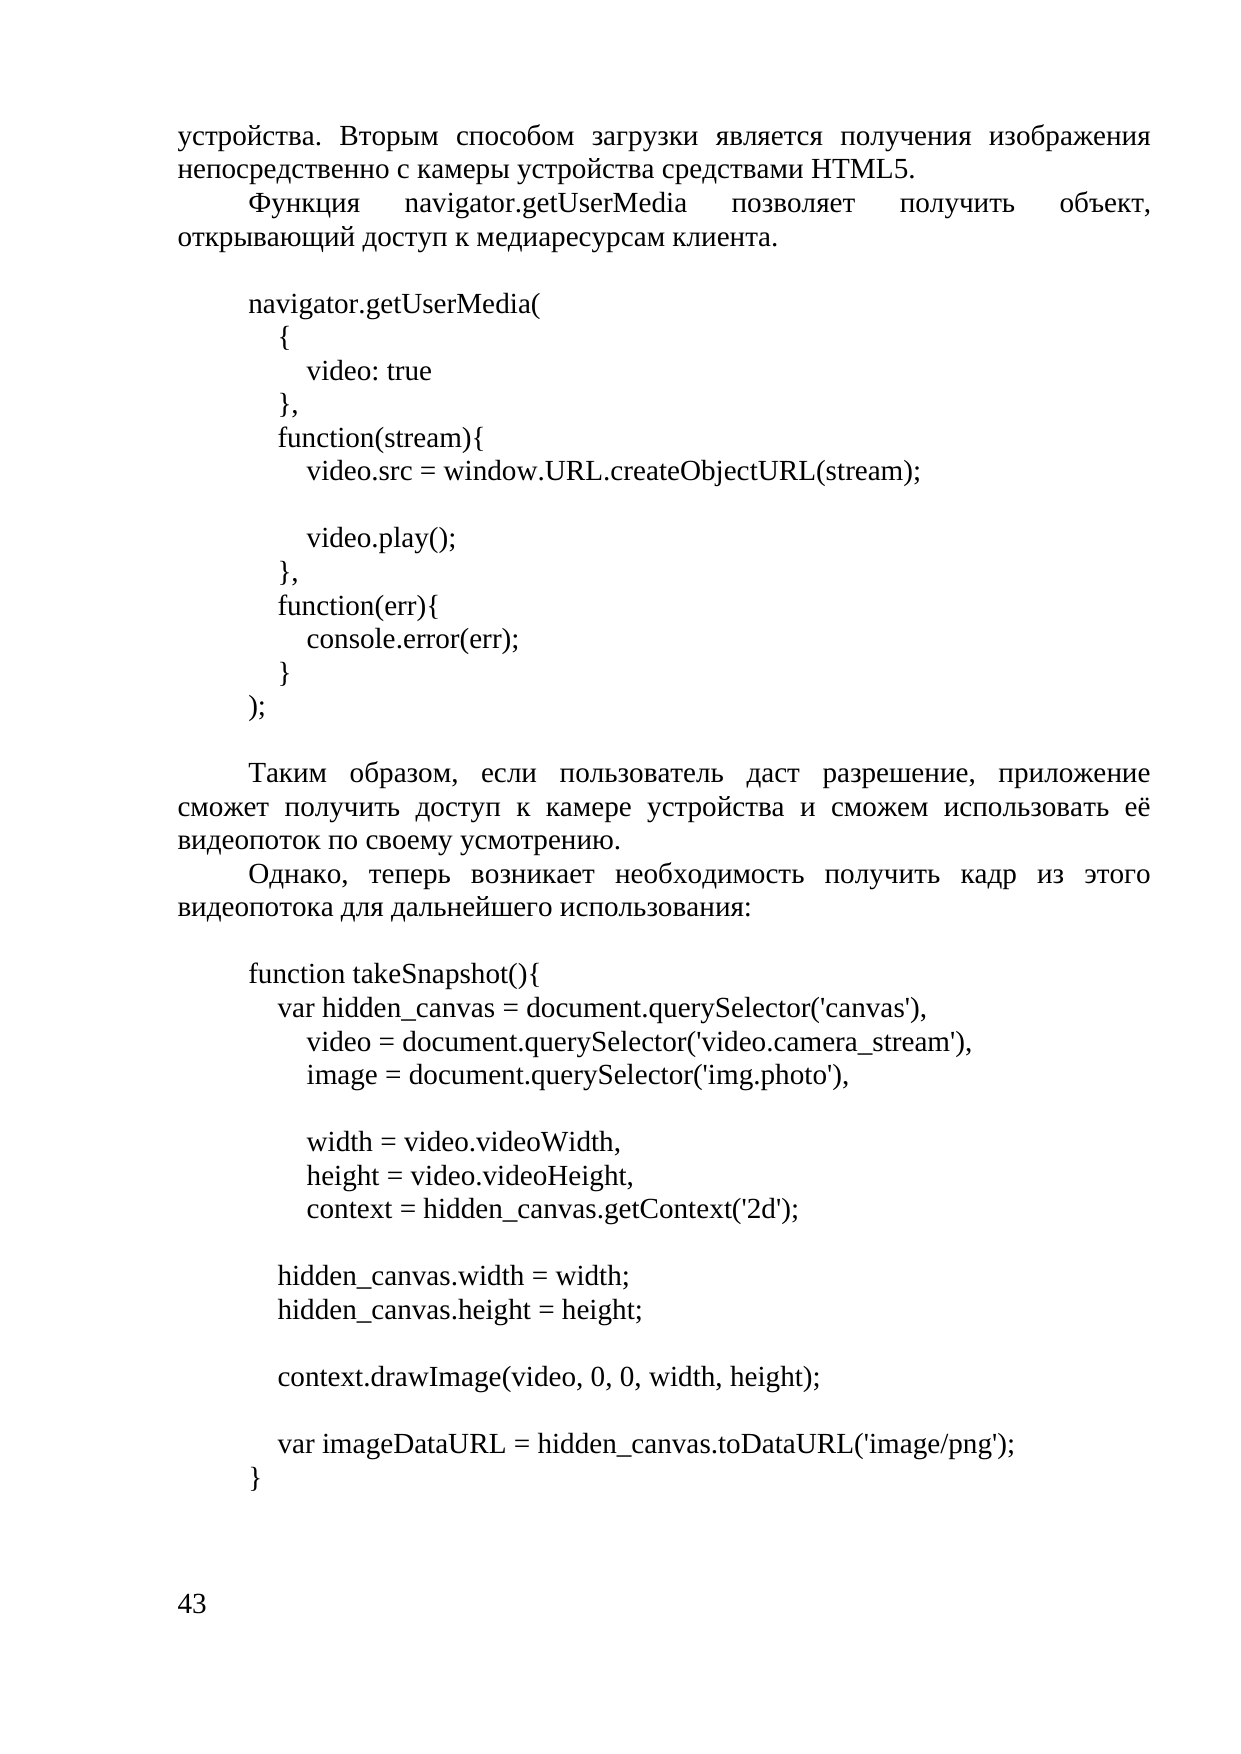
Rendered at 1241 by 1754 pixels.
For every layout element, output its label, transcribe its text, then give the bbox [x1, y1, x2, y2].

text function takeSnapshot(){ [248, 957, 1152, 990]
text }, [248, 554, 1152, 588]
text }, [248, 386, 1152, 420]
text var imageDataURL = hidden_canvas.toDataURL('image/png'); [248, 1426, 1152, 1460]
text context.drawImage(video, 0, 0, width, height); [248, 1359, 1152, 1393]
text height = video.videoHeight, [248, 1158, 1152, 1191]
text { [248, 319, 1152, 353]
text Таким образом, если пользователь даст разрешение, приложение сможет получить доступ к камере устройства и сможем использовать её видеопоток по своему усмотрению. [177, 755, 1152, 856]
text } [248, 655, 1152, 688]
text } [248, 1460, 1152, 1493]
text width = video.videoWidth, [248, 1124, 1152, 1158]
text Функция navigator.getUserMedia позволяет получить объект, открывающий доступ к медиаресурсам клиента. [177, 185, 1152, 252]
text video: true [248, 353, 1152, 386]
text navigator.getUserMedia( [248, 286, 1152, 319]
text video = document.querySelector('video.camera_stream'), [248, 1024, 1152, 1057]
text function(stream){ [248, 420, 1152, 453]
text var hidden_canvas = document.querySelector('canvas'), [248, 990, 1152, 1024]
text image = document.querySelector('img.photo'), [248, 1057, 1152, 1091]
text console.error(err); [248, 621, 1152, 655]
text Однако, теперь возникает необходимость получить кадр из этого видеопотока для дальнейшего использования: [177, 856, 1152, 923]
text hidden_canvas.height = height; [248, 1292, 1152, 1326]
text video.src = window.URL.createObjectURL(stream); [248, 453, 1152, 487]
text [177, 118, 1152, 185]
text function(err){ [248, 588, 1152, 621]
text ); [248, 688, 1152, 722]
text video.play(); [248, 521, 1152, 554]
text context = hidden_canvas.getContext('2d'); [248, 1191, 1152, 1225]
text hidden_canvas.width = width; [248, 1258, 1152, 1292]
